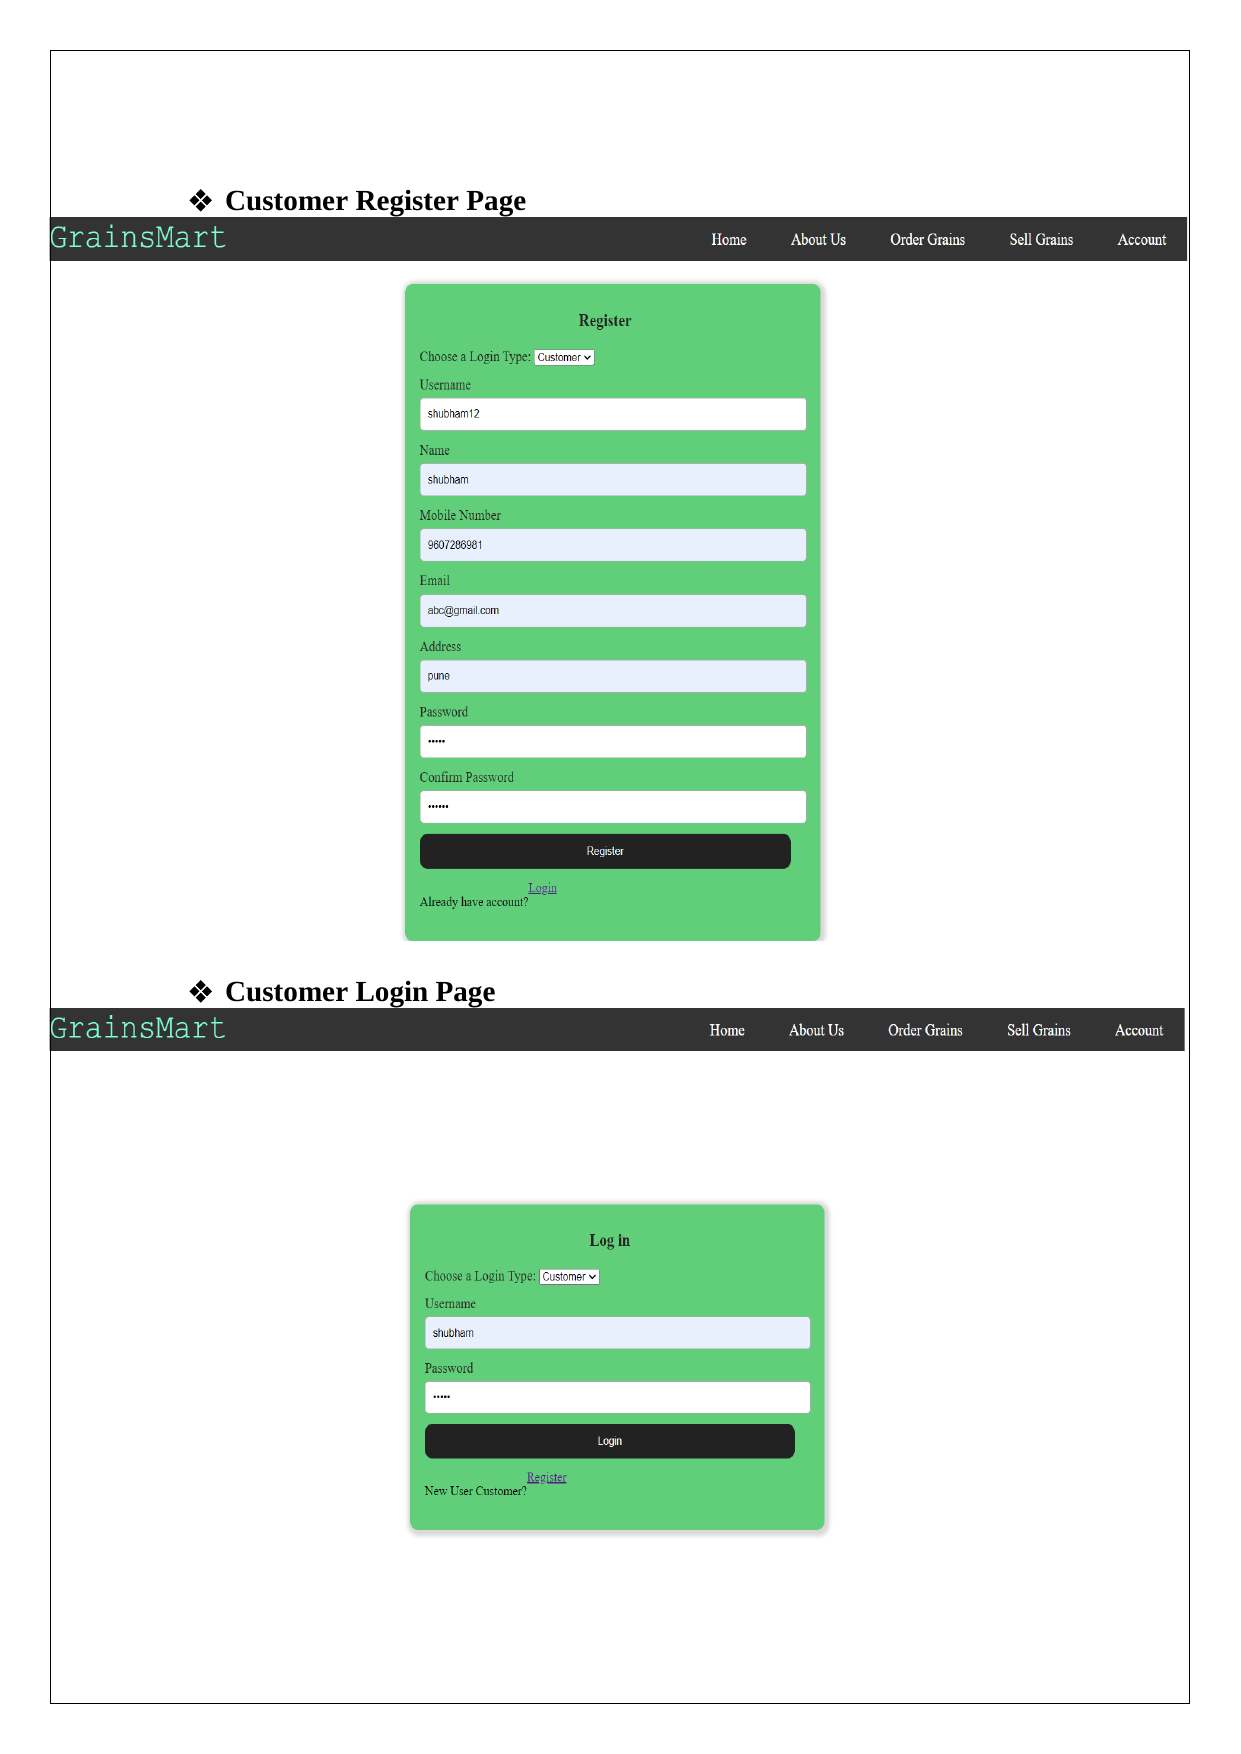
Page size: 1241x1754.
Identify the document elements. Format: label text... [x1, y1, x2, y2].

list Customer Login Page [187, 974, 1090, 1008]
list Customer Register Page [187, 183, 1090, 217]
picture [51, 217, 1188, 941]
picture [51, 1008, 1185, 1576]
